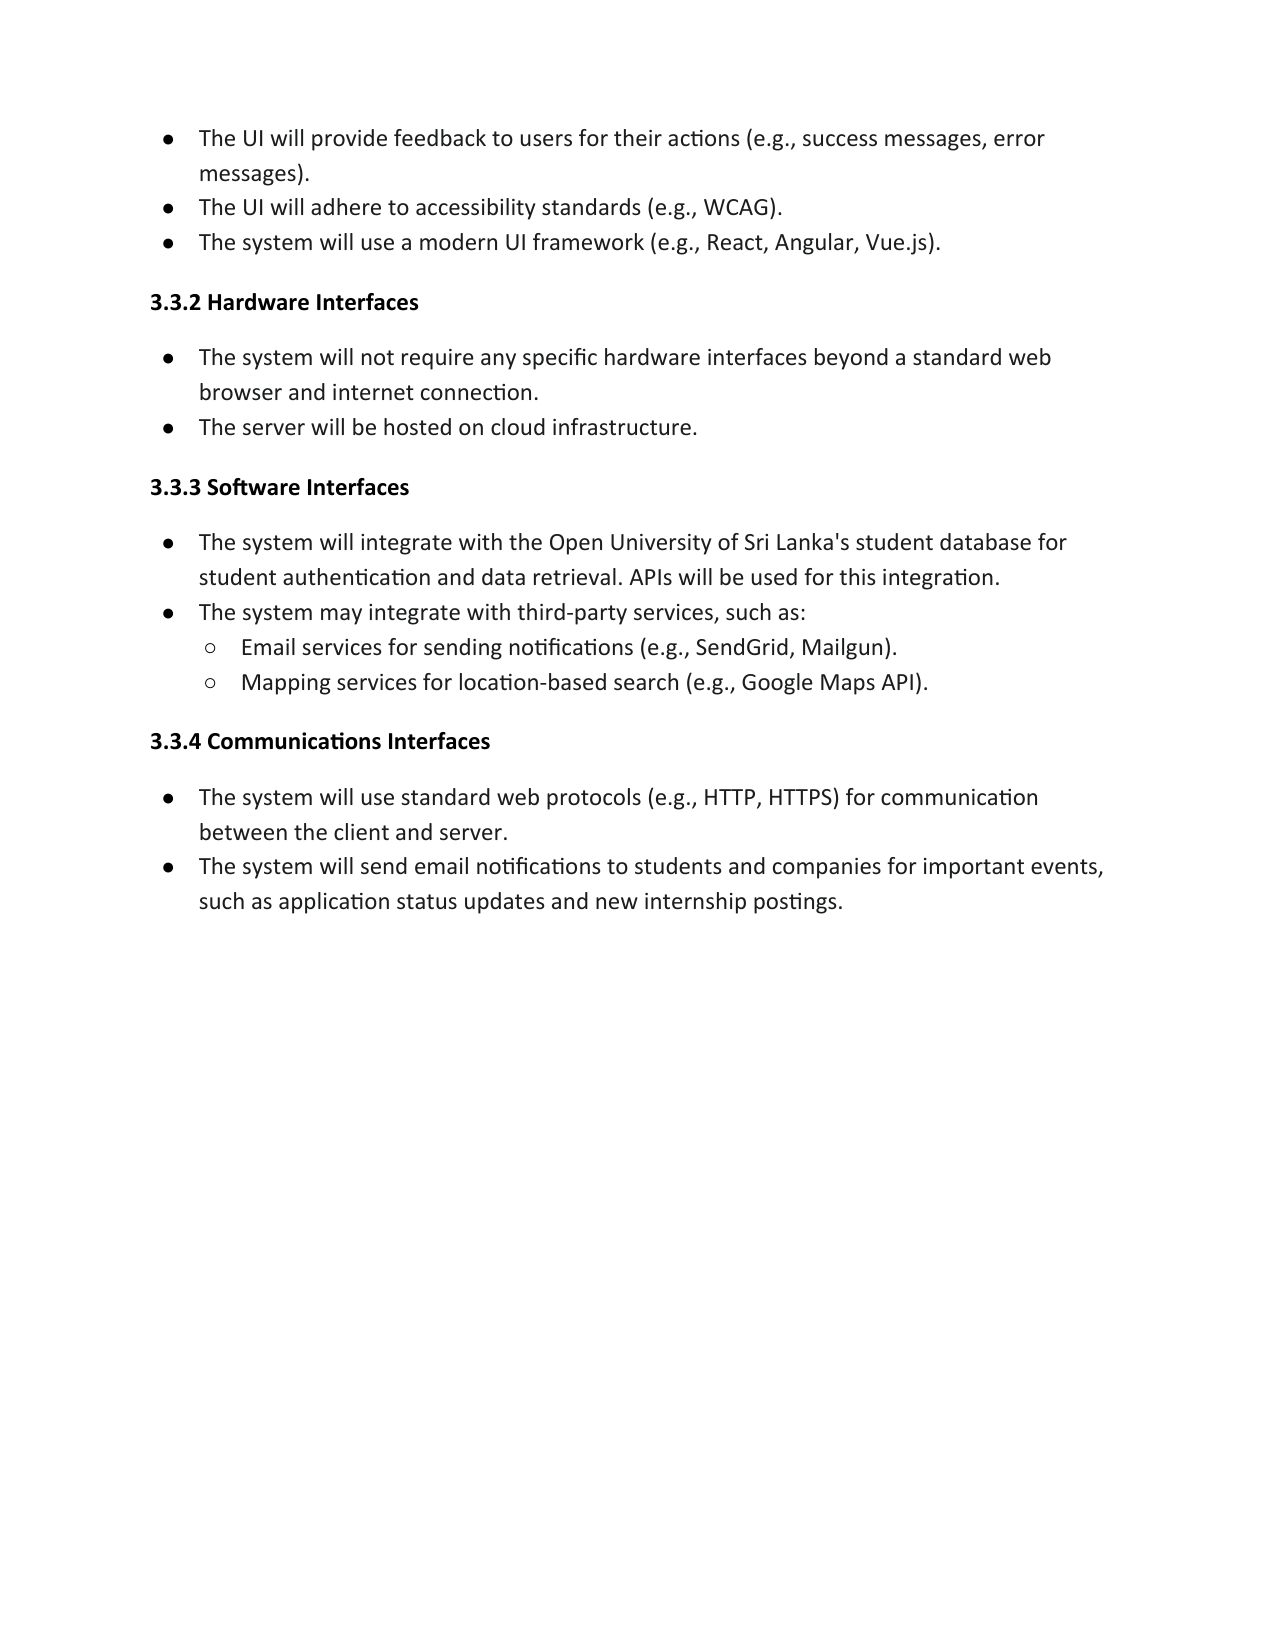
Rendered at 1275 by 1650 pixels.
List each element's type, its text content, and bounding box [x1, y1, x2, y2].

list The system will use standard web protocols (e.g., HTTP, HTTPS) for communication between the client and server. [161, 781, 1125, 846]
list The UI will provide feedback to users for their actions (e.g., success messages, error messages). [161, 122, 1125, 187]
list The UI will adhere to accessibility standards (e.g., WCAG). [161, 191, 1125, 222]
list The system will integrate with the Open University of Sri Lanka's student database for student authentication and data retrieval. APIs will be used for this integration. [161, 526, 1125, 592]
list The system may integrate with third-party services, such as: [161, 596, 1125, 627]
subtitle 3.3.4 Communications Interfaces [150, 725, 1125, 756]
list The system will send email notifications to students and companies for important events, such as application status updates and new internship postings. [161, 851, 1125, 916]
list The system will use a modern UI framework (e.g., React, Angular, Vue.js). [161, 226, 1125, 257]
list Email services for sending notifications (e.g., SendGrid, Mailgun). [203, 631, 1125, 661]
list Mapping services for location-based search (e.g., Google Maps API). [203, 666, 1125, 696]
subtitle 3.3.3 Software Interfaces [150, 471, 1125, 501]
subtitle 3.3.2 Hardware Interfaces [150, 286, 1125, 317]
list The server will be hosted on cloud infrastructure. [161, 411, 1125, 442]
list The system will not require any specific hardware interfaces beyond a standard web browser and internet connection. [161, 342, 1125, 407]
